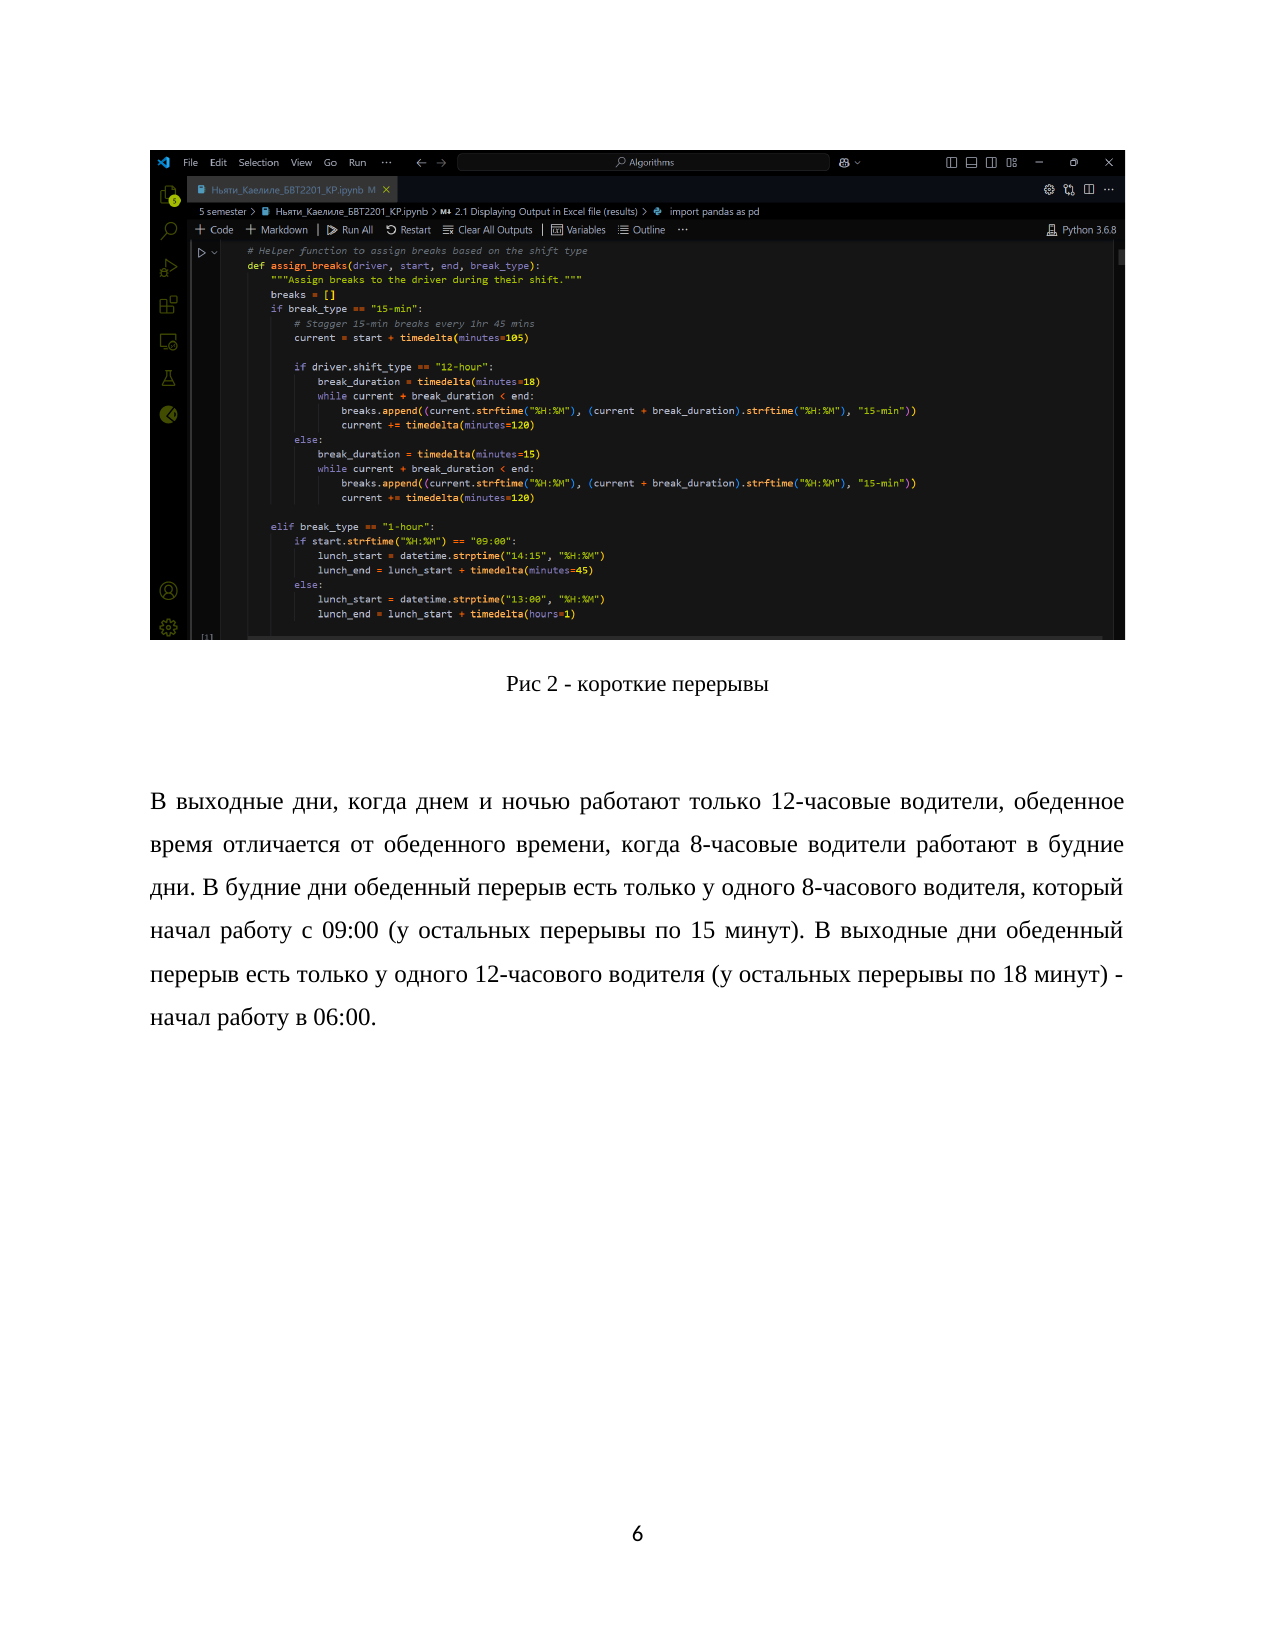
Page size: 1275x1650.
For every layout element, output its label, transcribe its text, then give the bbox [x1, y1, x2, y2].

text В выходные дни, когда днем ​​и ночью работают только 12-часовые водители, обеденное время отличается от обеденного времени, когда 8-часовые водители работают в будние дни. В будние дни обеденный перерыв есть только у одного 8-часового водителя, который начал работу с 09:00 (у остальных перерывы по 15 минут). В выходные дни обеденный перерыв есть только у одного 12-часового водителя (у остальных перерывы по 18 минут) - начал работу в 06:00. [150, 786, 1125, 1031]
picture [150, 150, 1125, 640]
text Рис 2 - короткие перерывы [150, 670, 1125, 697]
